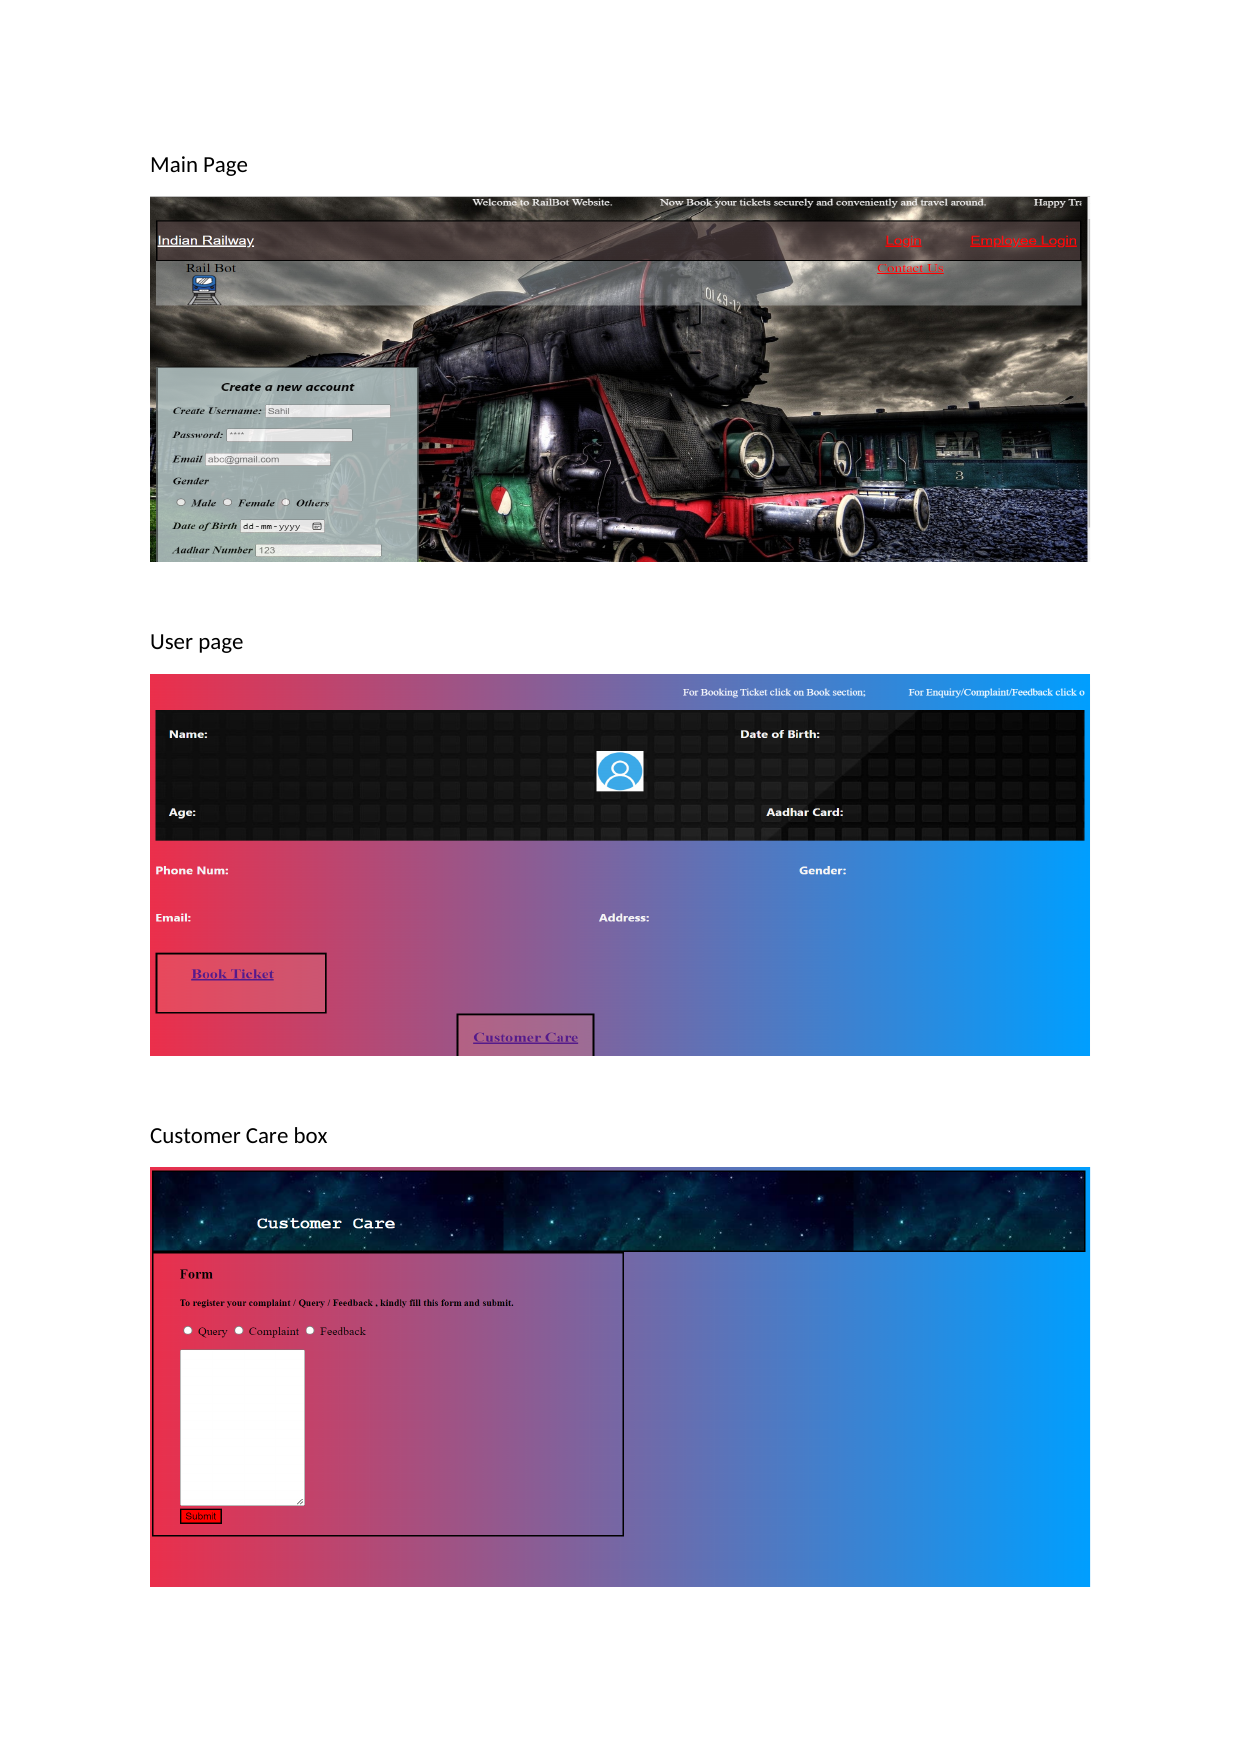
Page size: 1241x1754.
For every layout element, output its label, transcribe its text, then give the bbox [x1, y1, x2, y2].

text User page [150, 627, 1090, 655]
text Main Page [150, 150, 1090, 178]
picture [150, 674, 1091, 1056]
picture [150, 1167, 1091, 1587]
picture [150, 196, 1091, 562]
text Customer Care box [150, 1121, 1090, 1149]
